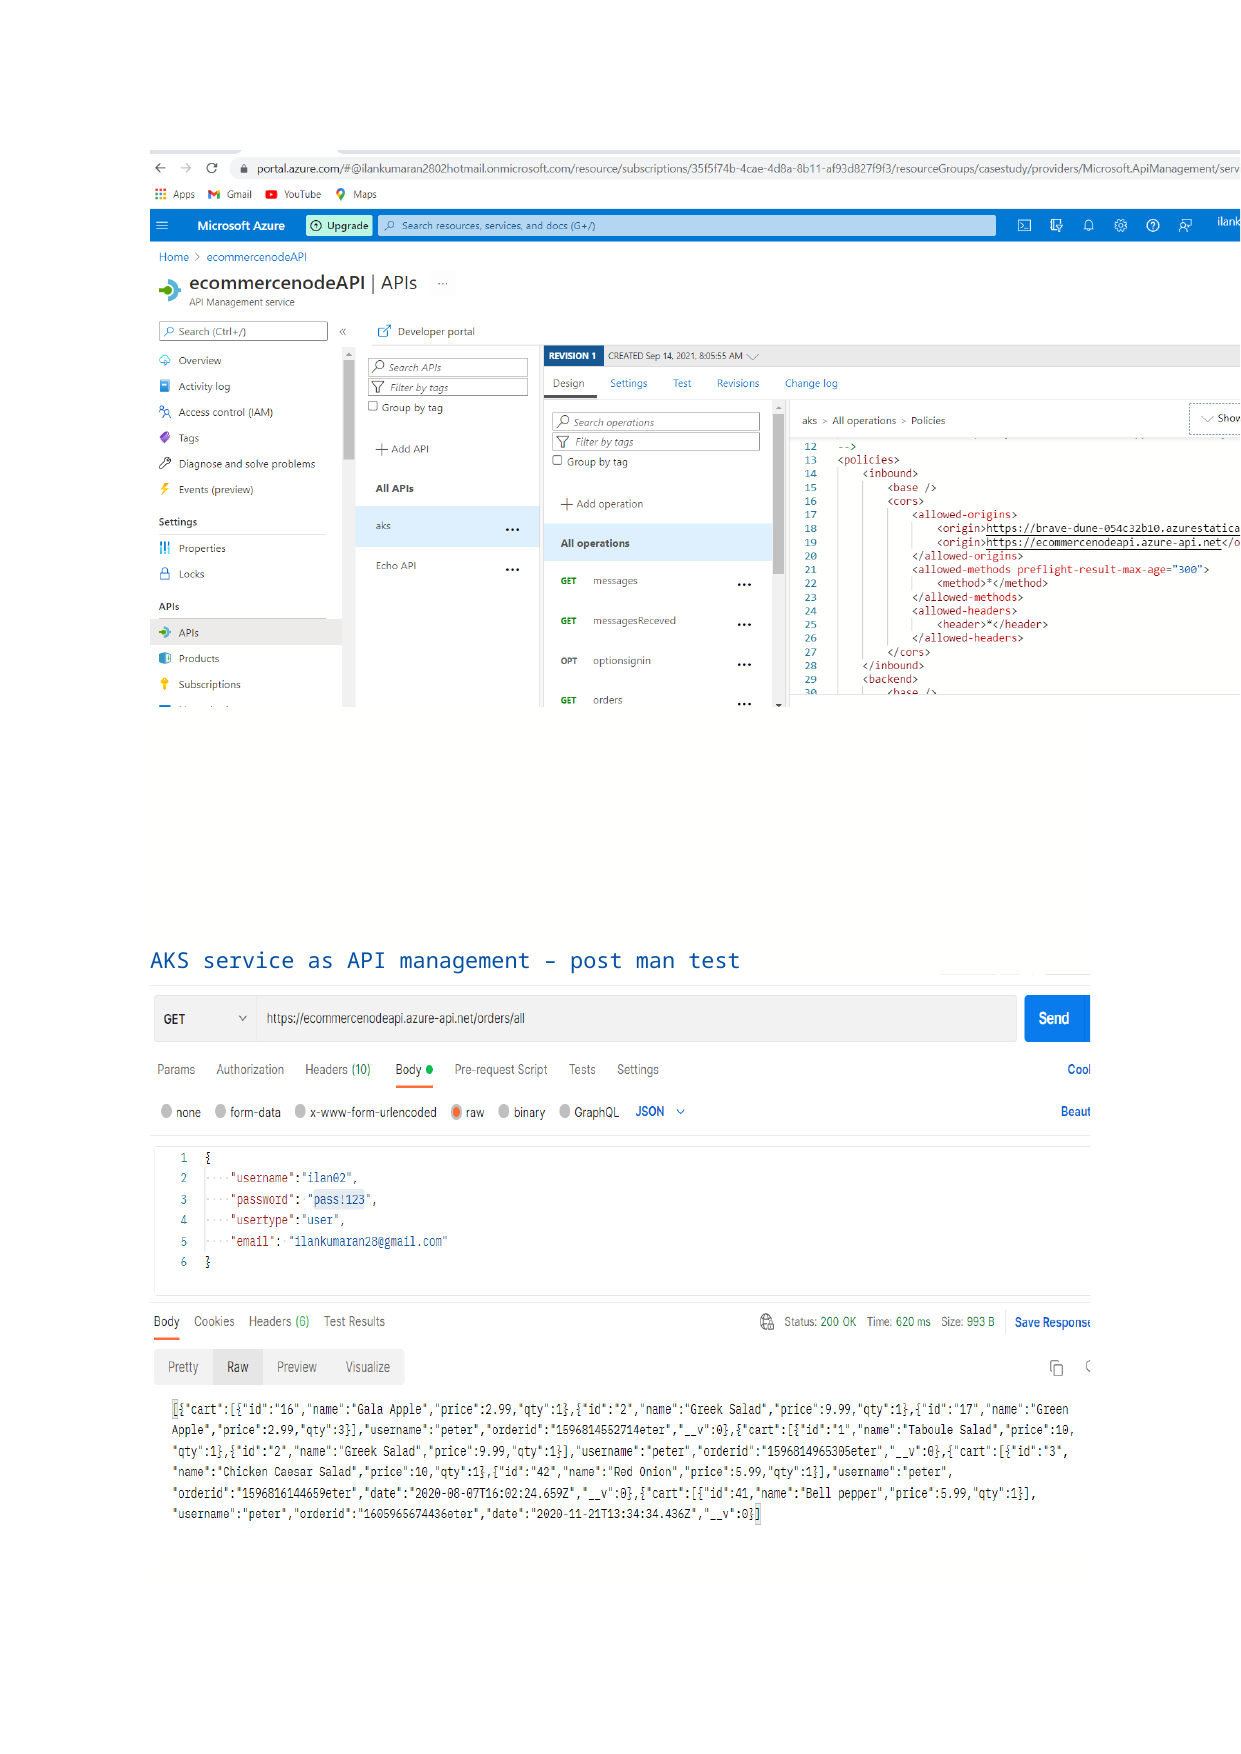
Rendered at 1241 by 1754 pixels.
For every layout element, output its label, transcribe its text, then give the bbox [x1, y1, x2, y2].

picture [150, 150, 1241, 707]
picture [150, 974, 1091, 1556]
text AKS service as API management – post man test [150, 944, 1090, 974]
